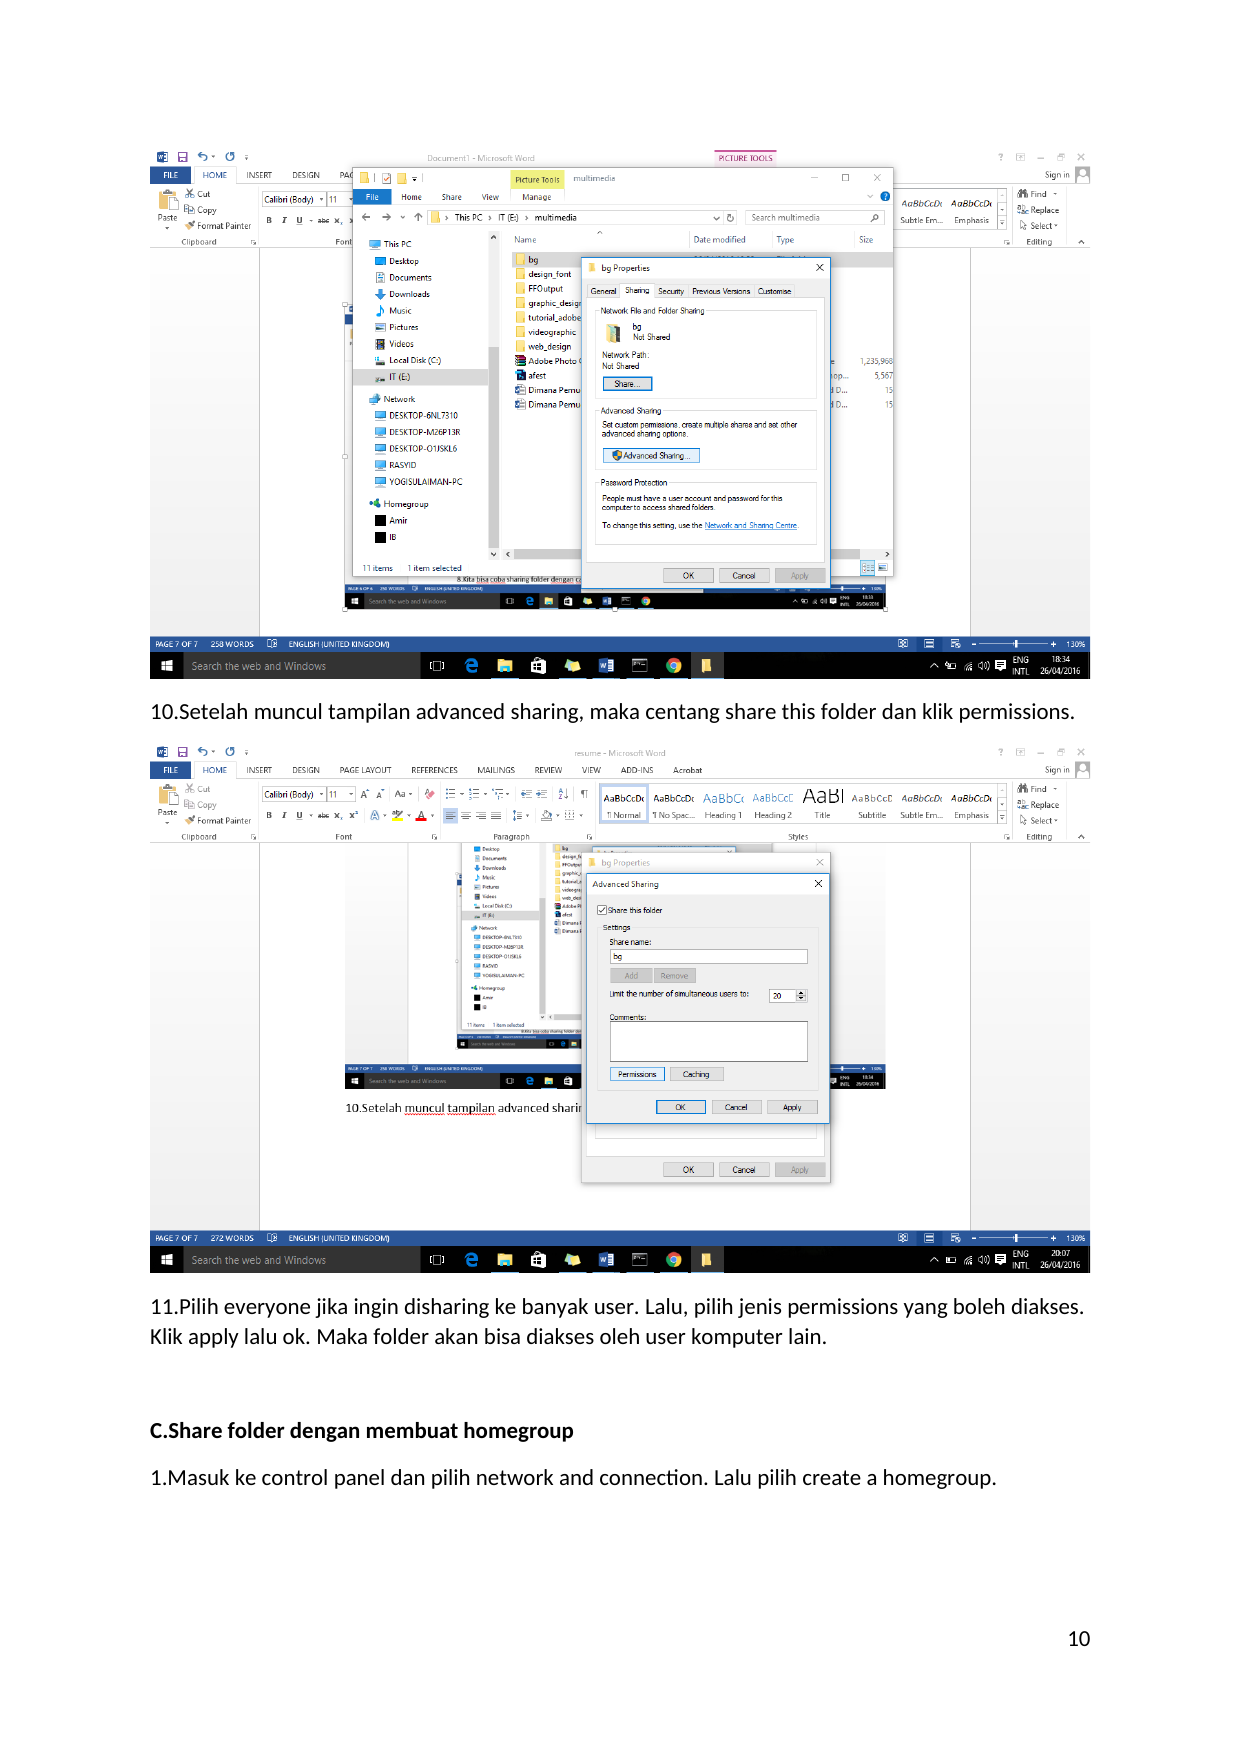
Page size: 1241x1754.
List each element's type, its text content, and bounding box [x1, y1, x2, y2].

text C.Share folder dengan membuat homegroup [150, 1416, 1090, 1444]
picture [150, 744, 1091, 1273]
text 1.Masuk ke control panel dan pilih network and connection. Lalu pilih create a homegroup. [150, 1463, 1090, 1491]
picture [150, 150, 1091, 679]
text 11.Pilih everyone jika ingin disharing ke banyak user. Lalu, pilih jenis permissions yang boleh diakses. Klik apply lalu ok. Maka folder akan bisa diakses oleh user komputer lain. [150, 1292, 1090, 1350]
text 10.Setelah muncul tampilan advanced sharing, maka centang share this folder dan klik permissions. [150, 697, 1090, 726]
